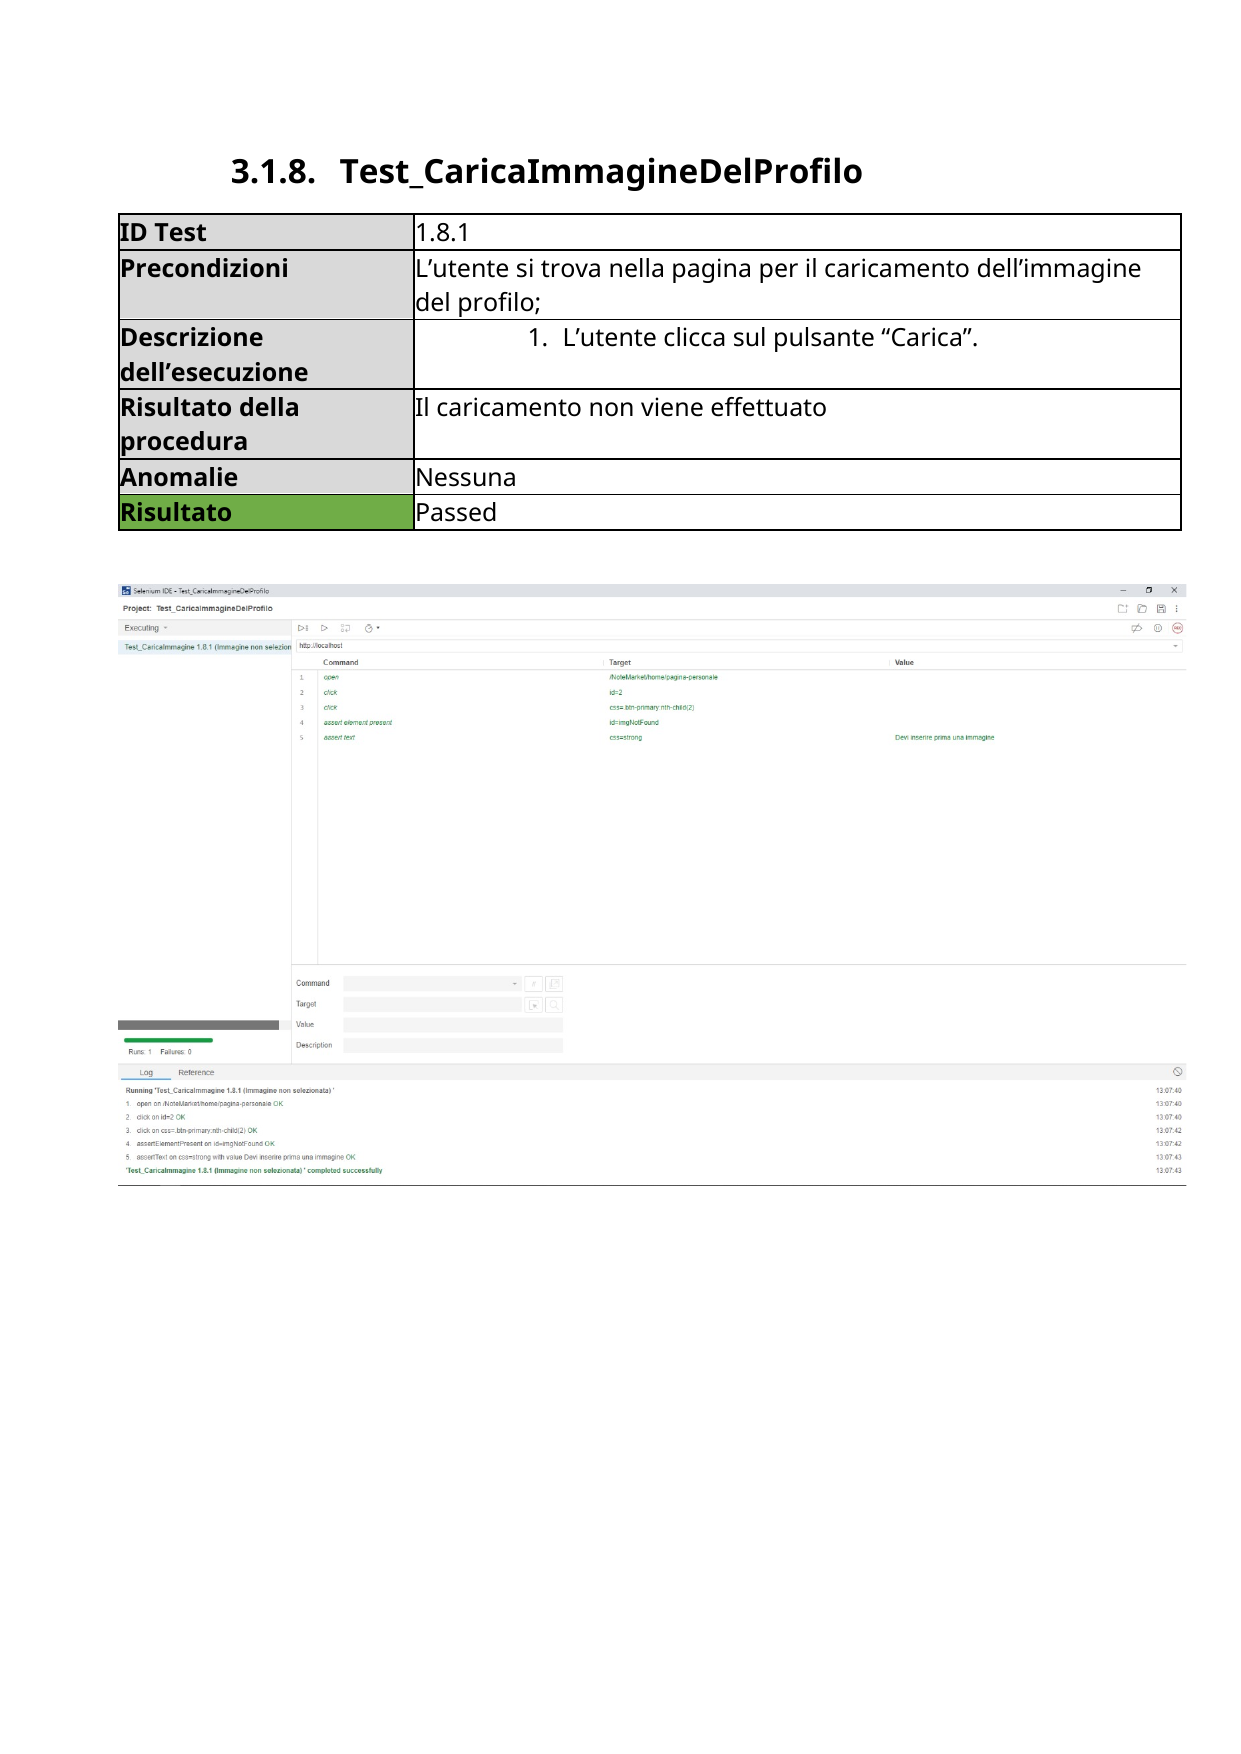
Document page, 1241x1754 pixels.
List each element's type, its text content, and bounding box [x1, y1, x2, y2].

table_cell Passed [415, 495, 1180, 529]
picture [118, 584, 1187, 1186]
table_header ID Test [120, 215, 413, 249]
list Test_CaricaImmagineDelProfilo [231, 148, 1122, 193]
table_cell Il caricamento non viene effettuato [415, 390, 1180, 458]
table_cell L’utente clicca sul pulsante “Carica”. [415, 320, 1180, 388]
table_cell Descrizione dell’esecuzione [120, 320, 413, 388]
table_cell Anomalie [120, 460, 413, 493]
table_cell Precondizioni [120, 251, 413, 318]
table_cell Risultato della procedura [120, 390, 413, 458]
table_header 1.8.1 [415, 215, 1180, 249]
table_cell Nessuna [415, 460, 1180, 493]
table_cell Risultato [120, 495, 413, 529]
table_cell L’utente si trova nella pagina per il caricamento dell’immagine del profilo; [415, 251, 1180, 318]
